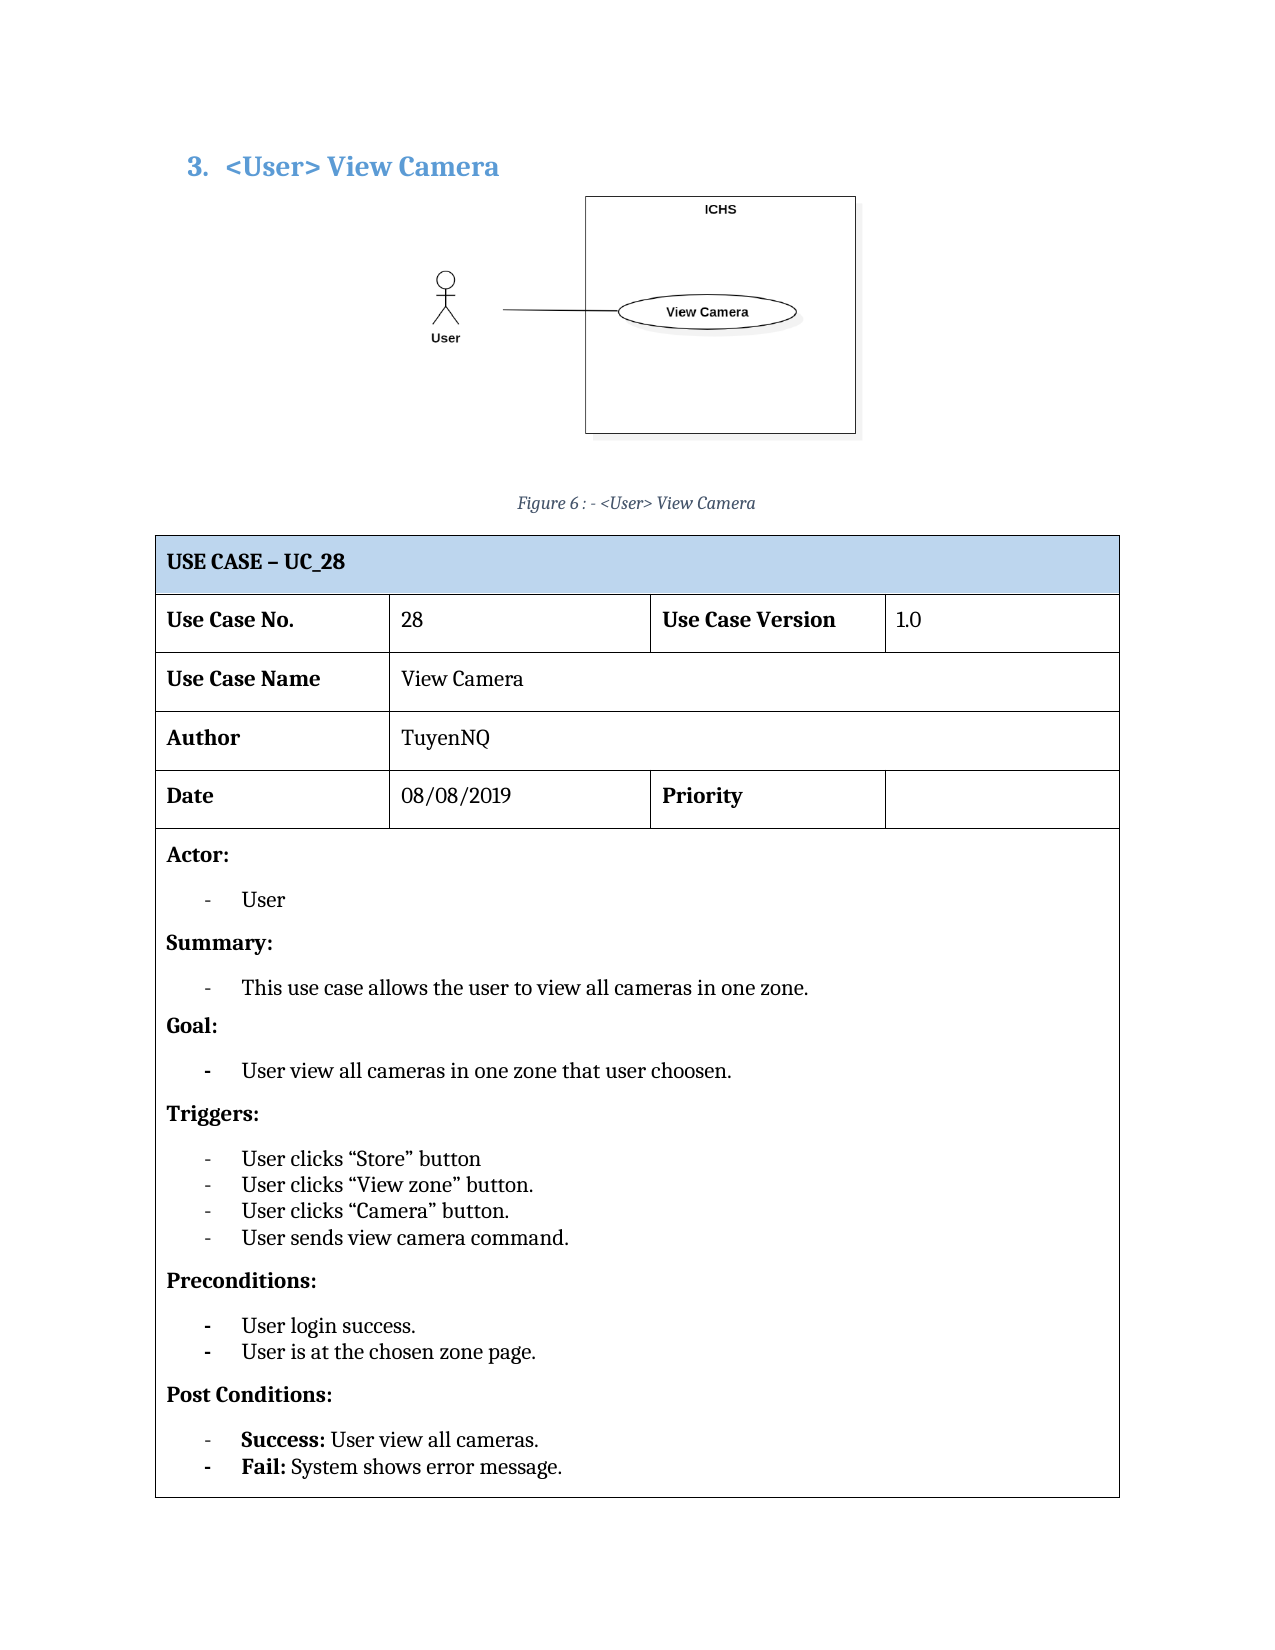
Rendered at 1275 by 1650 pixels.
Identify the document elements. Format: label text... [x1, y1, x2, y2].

table_cell Date [156, 771, 389, 828]
table_cell TuyenNQ [390, 712, 1119, 769]
table_cell Use Case Version [651, 595, 885, 652]
table_header USE CASE – UC_28 [156, 536, 1119, 593]
table_cell 08/08/2019 [390, 771, 650, 828]
table_cell Author [156, 712, 389, 769]
subtitle <User> View Camera [187, 150, 1125, 183]
picture [379, 186, 896, 474]
text Figure 6 : - <User> View Camera [150, 492, 1125, 514]
table_cell [886, 771, 1119, 828]
table_cell 1.0 [886, 595, 1119, 652]
table_cell View Camera [390, 653, 1119, 711]
table_cell Use Case No. [156, 595, 389, 652]
table_cell Priority [651, 771, 885, 828]
table_cell 28 [390, 595, 650, 652]
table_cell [156, 829, 1119, 1497]
table_cell Use Case Name [156, 653, 389, 711]
